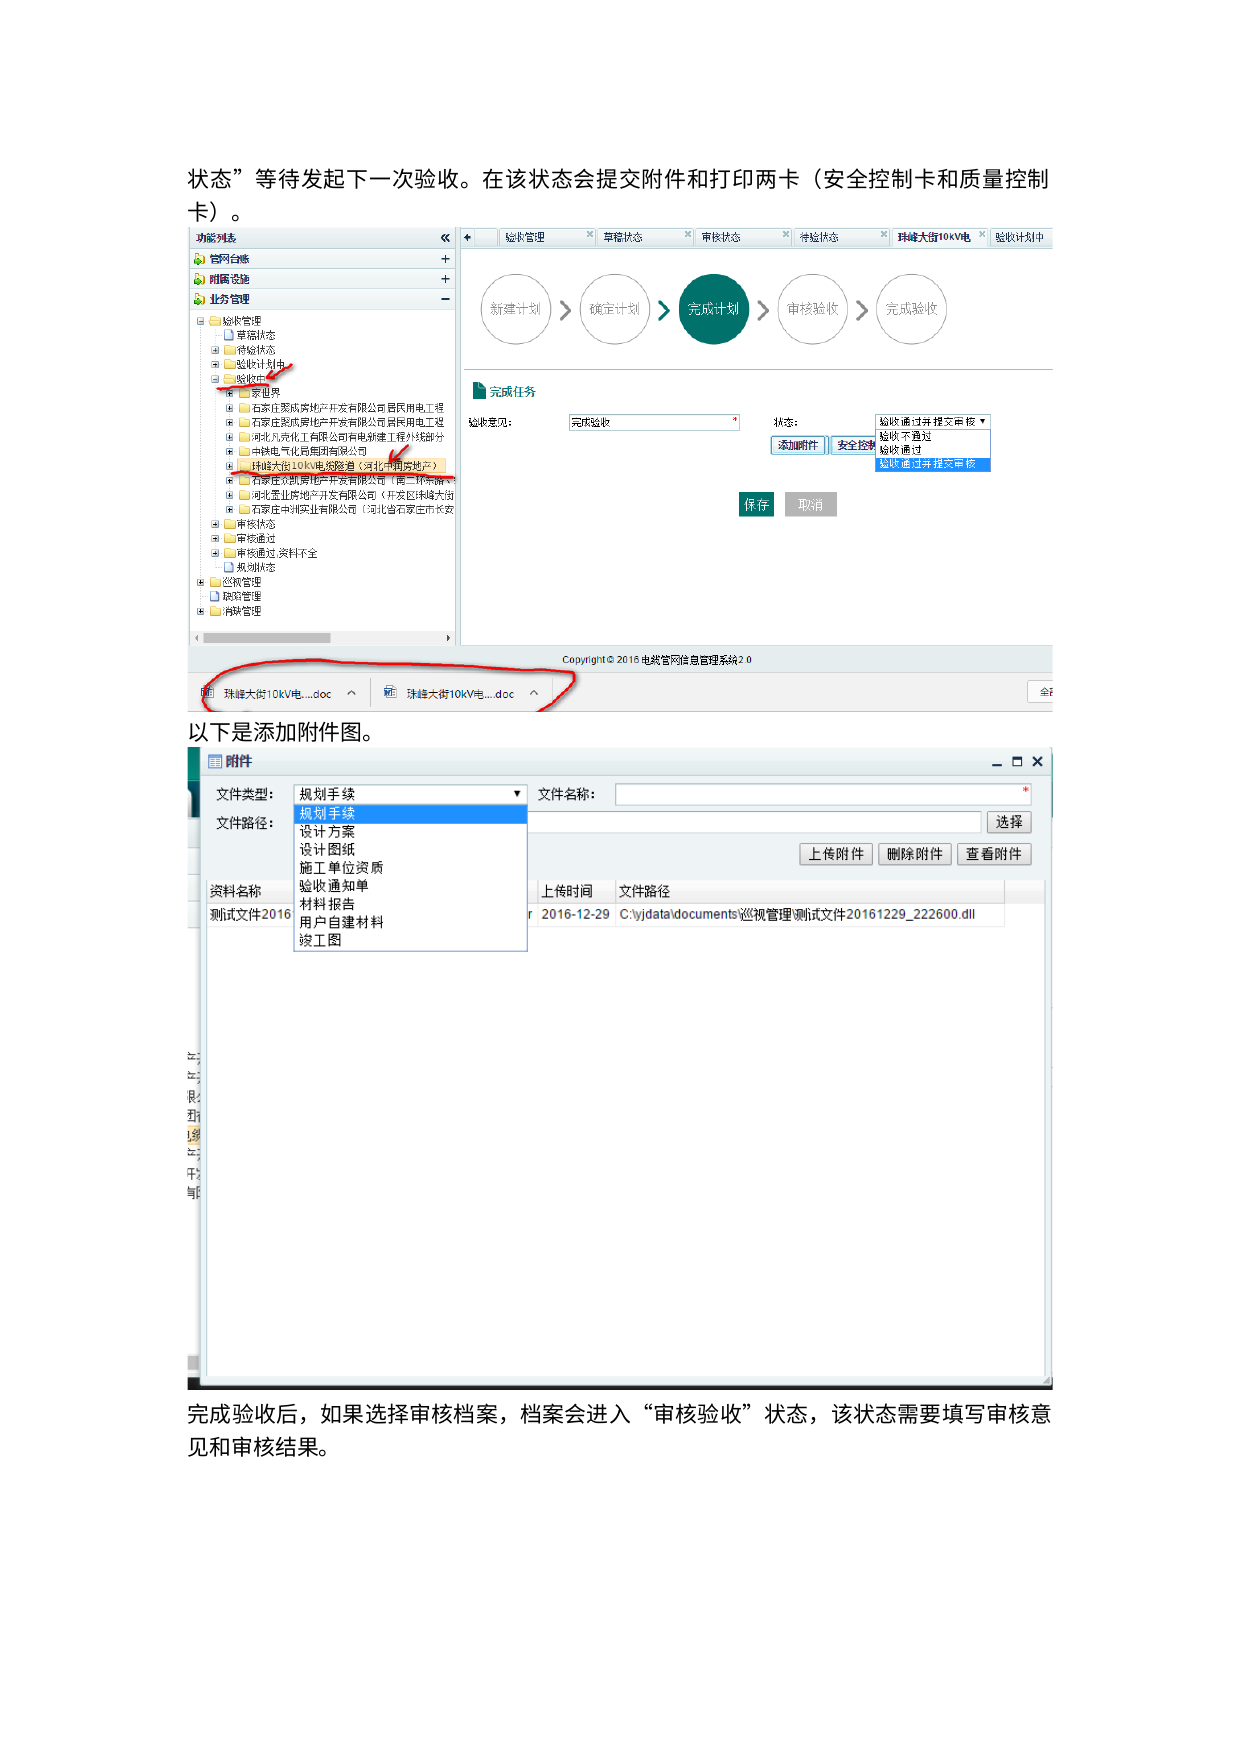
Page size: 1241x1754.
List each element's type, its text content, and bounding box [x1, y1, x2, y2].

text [187, 162, 1053, 227]
picture [187, 227, 1053, 712]
text 完成验收后，如果选择审核档案，档案会进入“审核验收”状态，该状态需要填写审核意见和审核结果。 [187, 1397, 1053, 1462]
picture [187, 747, 1053, 1390]
text 以下是添加附件图。 [187, 714, 1053, 747]
